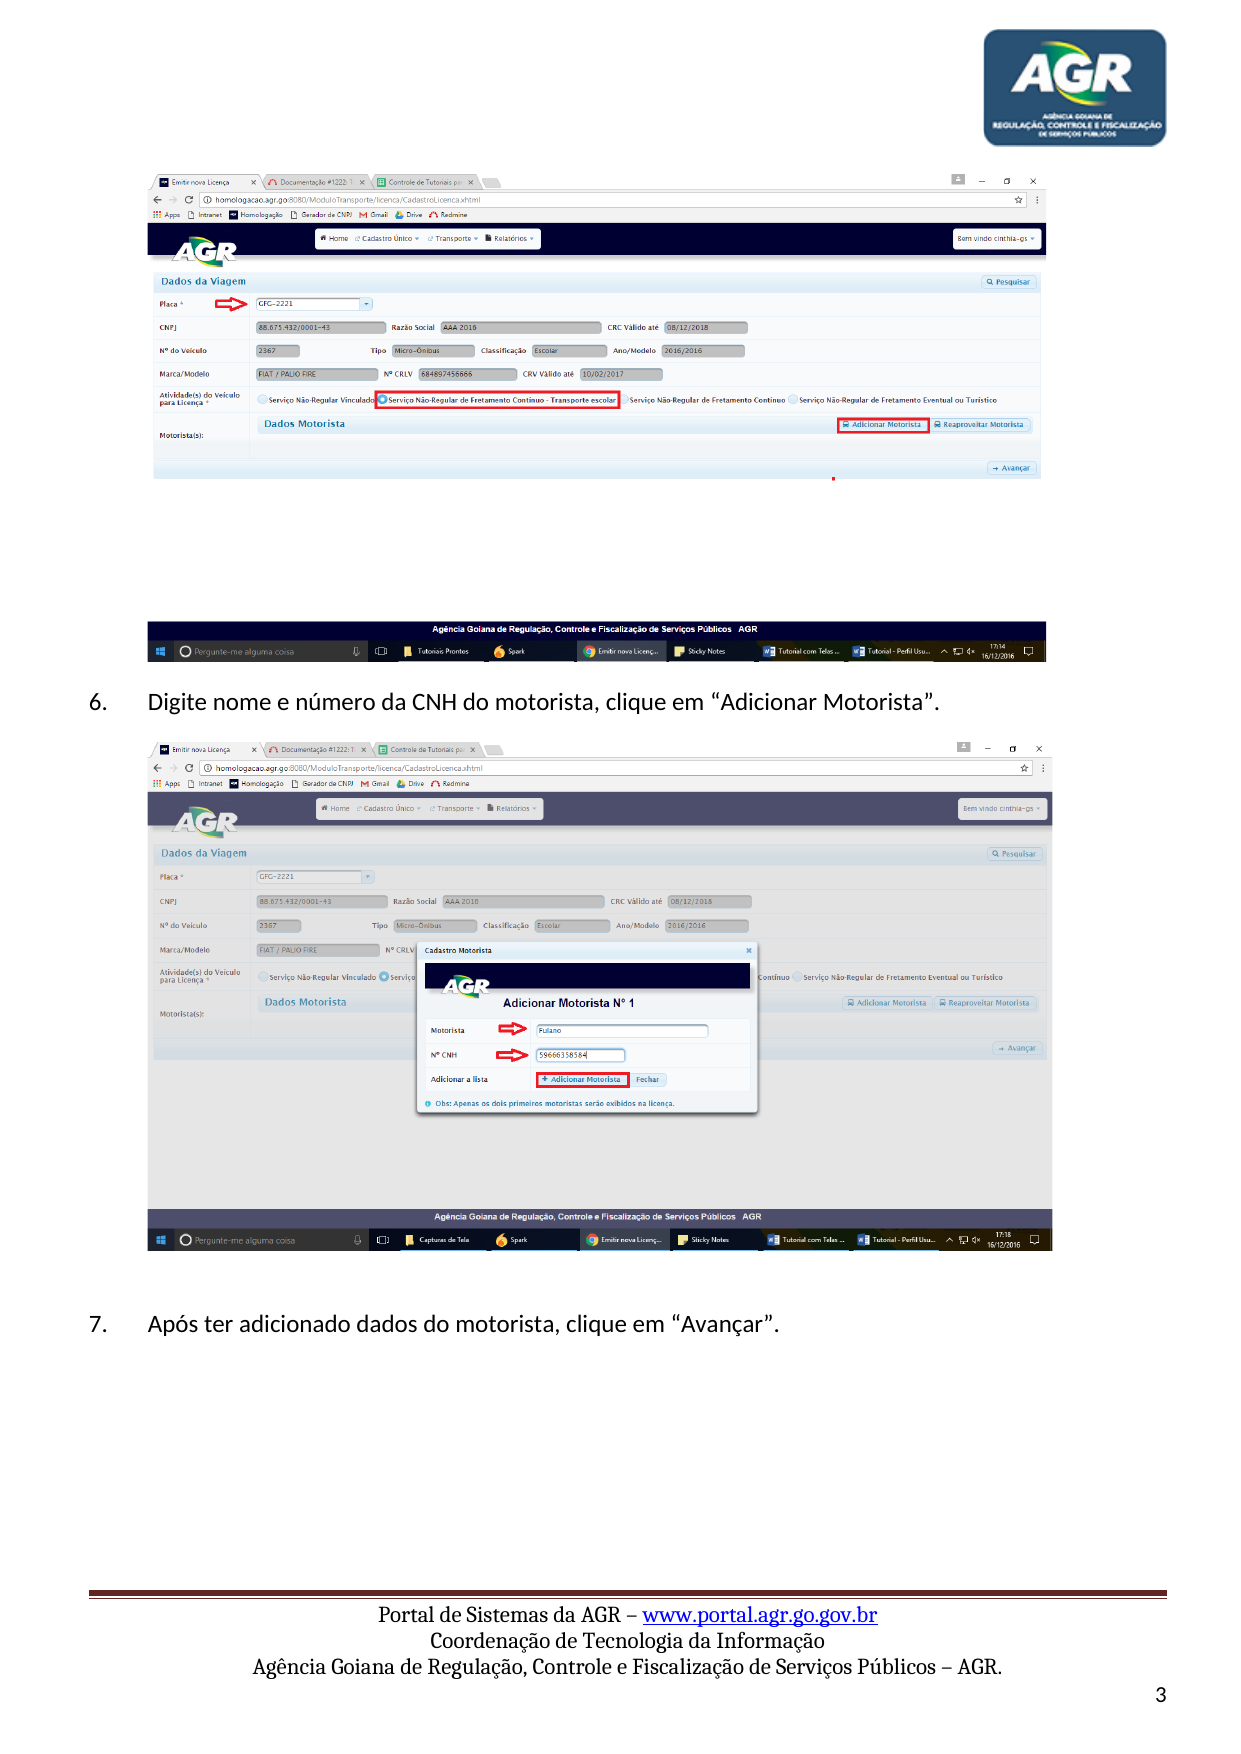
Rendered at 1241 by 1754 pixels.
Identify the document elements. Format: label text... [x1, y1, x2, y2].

list Após ter adicionado dados do motorista, clique em “Avançar”. [89, 1308, 1167, 1339]
picture [147, 742, 1053, 1251]
picture [147, 174, 1047, 662]
list Digite nome e número da CNH do motorista, clique em “Adicionar Motorista”. [89, 686, 1167, 717]
picture [983, 29, 1167, 147]
